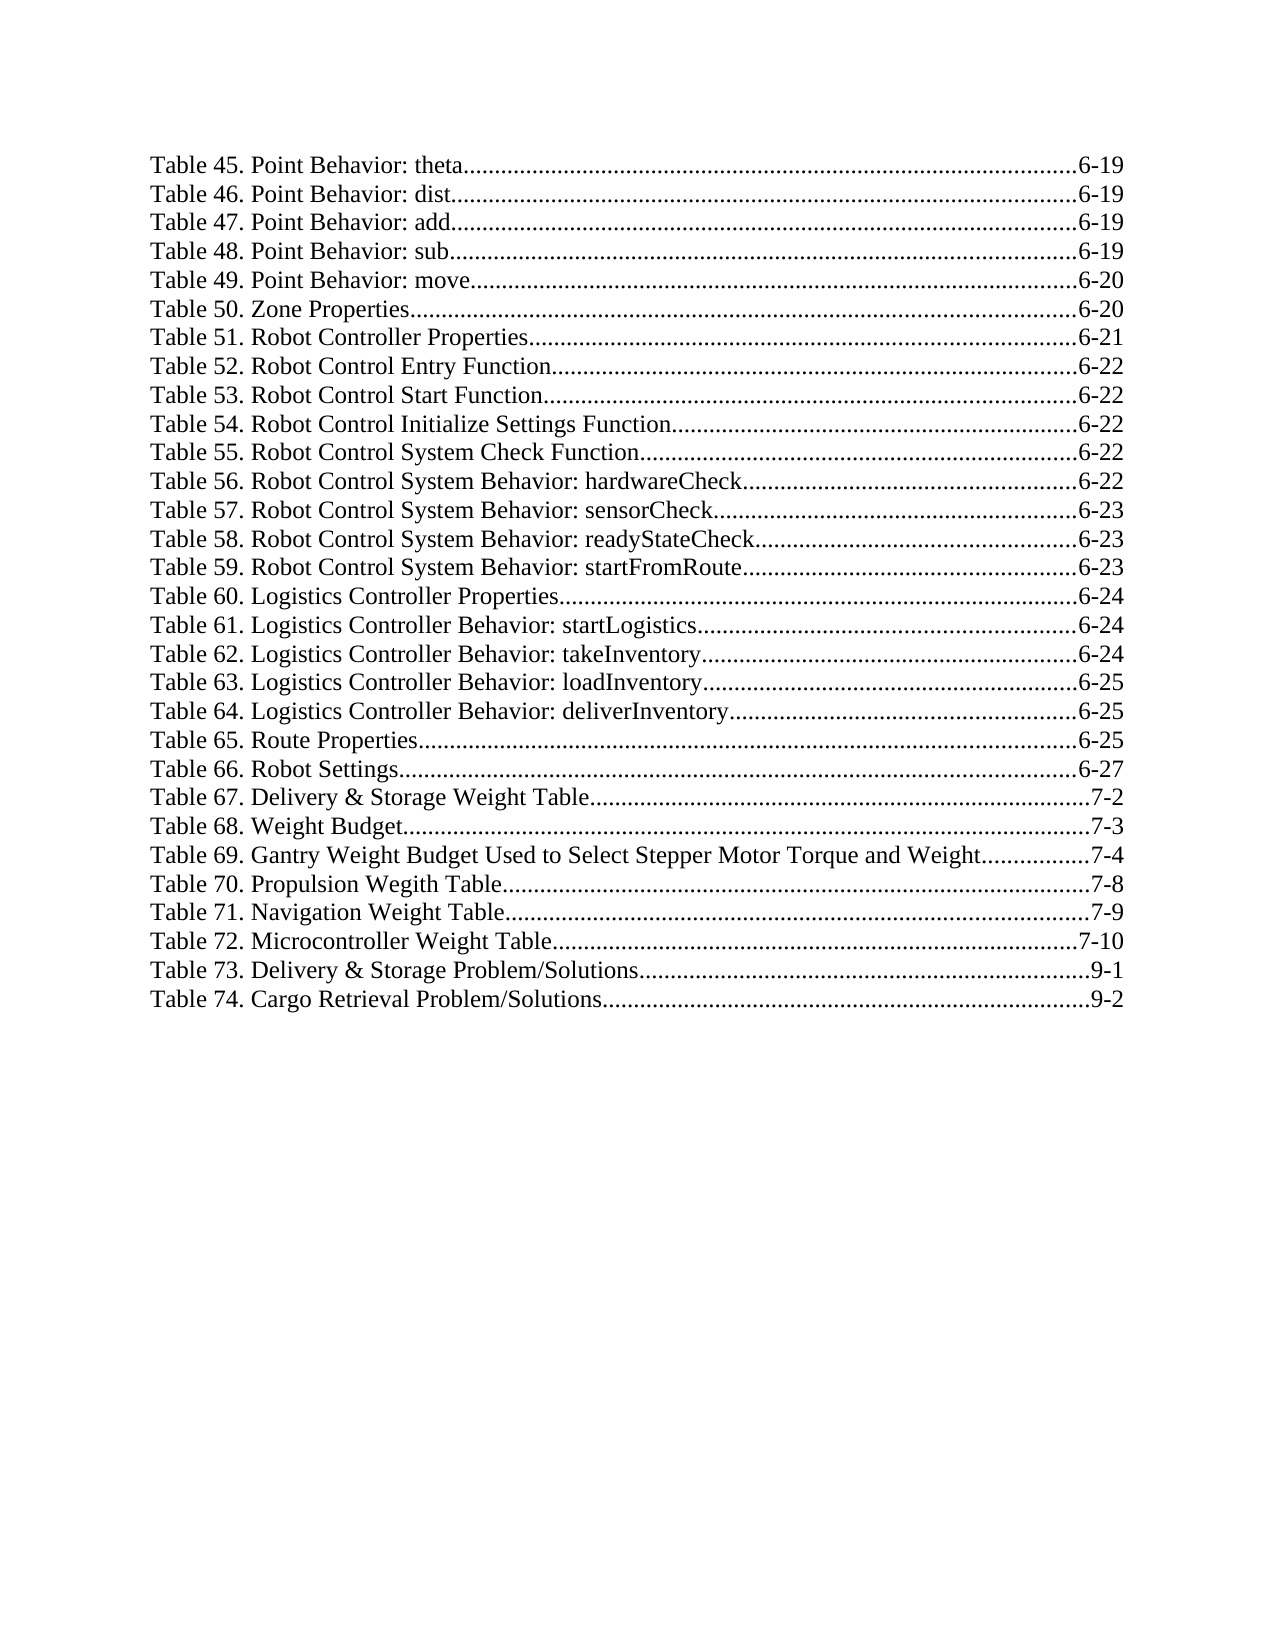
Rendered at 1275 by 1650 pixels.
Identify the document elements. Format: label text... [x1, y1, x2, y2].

text Table 47. Point Behavior: add 6-19 [150, 207, 1125, 236]
text Table 56. Robot Control System Behavior: hardwareCheck 6-22 [150, 466, 1125, 495]
text Table 53. Robot Control Start Function 6-22 [150, 380, 1125, 409]
text Table 62. Logistics Controller Behavior: takeInventory 6-24 [150, 639, 1125, 667]
text Table 58. Robot Control System Behavior: readyStateCheck 6-23 [150, 524, 1125, 552]
text Table 51. Robot Controller Properties 6-21 [150, 322, 1125, 351]
text Table 65. Route Properties 6-25 [150, 725, 1125, 754]
text Table 48. Point Behavior: sub 6-19 [150, 236, 1125, 265]
text Table 74. Cargo Retrieval Problem/Solutions 9-2 [150, 984, 1125, 1012]
text Table 64. Logistics Controller Behavior: deliverInventory 6-25 [150, 696, 1125, 725]
text Table 54. Robot Control Initialize Settings Function 6-22 [150, 409, 1125, 437]
text Table 71. Navigation Weight Table 7-9 [150, 897, 1125, 926]
text Table 60. Logistics Controller Properties 6-24 [150, 581, 1125, 610]
text Table 61. Logistics Controller Behavior: startLogistics 6-24 [150, 610, 1125, 639]
text Table 73. Delivery & Storage Problem/Solutions 9-1 [150, 955, 1125, 984]
text Table 66. Robot Settings 6-27 [150, 754, 1125, 782]
text Table 68. Weight Budget 7-3 [150, 811, 1125, 840]
text Table 59. Robot Control System Behavior: startFromRoute 6-23 [150, 552, 1125, 581]
text Table 72. Microcontroller Weight Table 7-10 [150, 926, 1125, 955]
text Table 49. Point Behavior: move 6-20 [150, 265, 1125, 294]
text Table 50. Zone Properties 6-20 [150, 294, 1125, 322]
text Table 52. Robot Control Entry Function 6-22 [150, 351, 1125, 380]
text Table 63. Logistics Controller Behavior: loadInventory 6-25 [150, 667, 1125, 696]
text Table 69. Gantry Weight Budget Used to Select Stepper Motor Torque and Weight 7-4 [150, 840, 1125, 869]
text Table 46. Point Behavior: dist 6-19 [150, 179, 1125, 207]
text Table 67. Delivery & Storage Weight Table 7-2 [150, 782, 1125, 811]
text Table 57. Robot Control System Behavior: sensorCheck 6-23 [150, 495, 1125, 524]
text Table 70. Propulsion Wegith Table 7-8 [150, 869, 1125, 897]
text Table 55. Robot Control System Check Function 6-22 [150, 437, 1125, 466]
text Table 45. Point Behavior: theta 6-19 [150, 150, 1125, 179]
